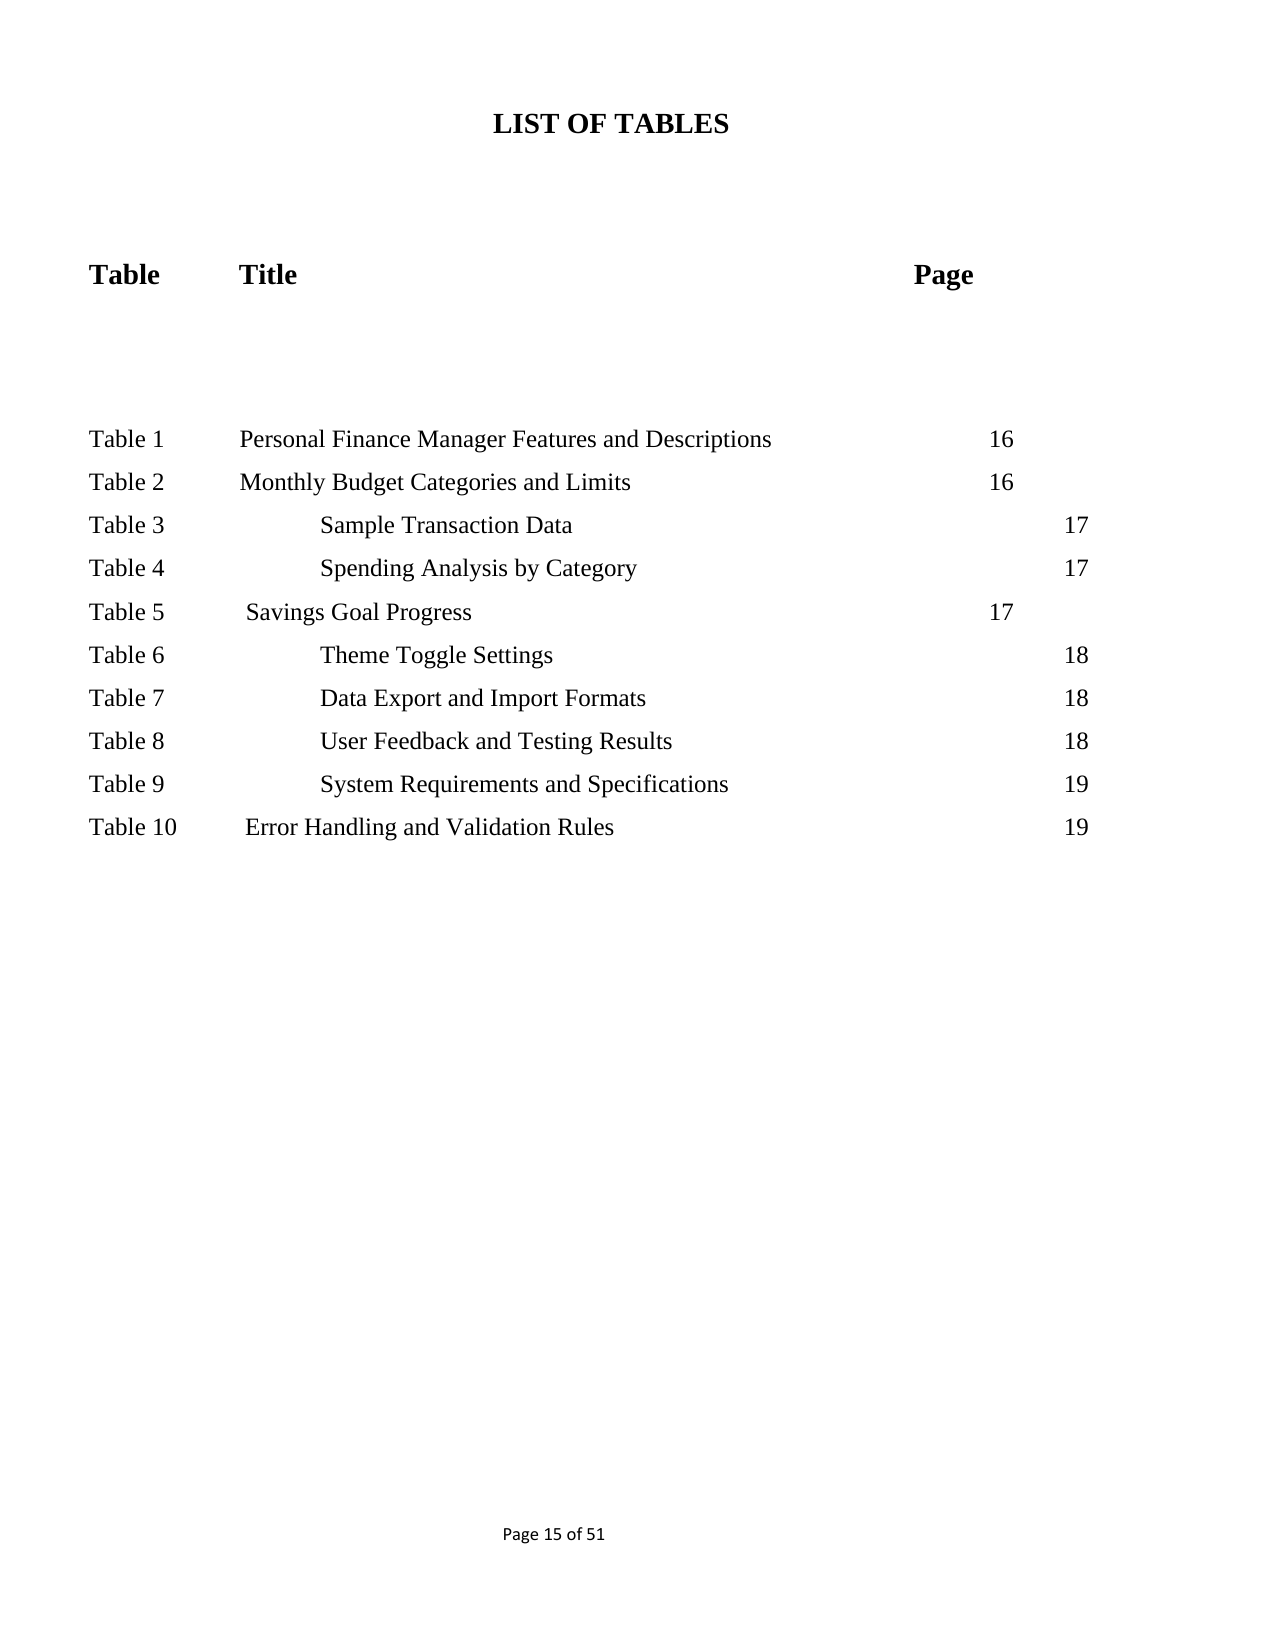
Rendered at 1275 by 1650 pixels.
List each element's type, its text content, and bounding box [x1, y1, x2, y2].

text Table 1 Personal Finance Manager Features and Descriptions 16 [89, 424, 1216, 453]
text Table 5 Savings Goal Progress 17 [89, 597, 1216, 625]
text Table 7 Data Export and Import Formats 18 [89, 683, 1216, 712]
text Table Title Page [89, 257, 1216, 291]
text Table 6 Theme Toggle Settings 18 [89, 640, 1216, 668]
text Table 2 Monthly Budget Categories and Limits 16 [89, 467, 1216, 496]
text Table 9 System Requirements and Specifications 19 [89, 769, 1216, 798]
text Table 10 Error Handling and Validation Rules 19 [89, 812, 1216, 841]
text Table 4 Spending Analysis by Category 17 [89, 553, 1216, 582]
text Table 8 User Feedback and Testing Results 18 [89, 726, 1216, 755]
text Table 3 Sample Transaction Data 17 [89, 510, 1216, 539]
text LIST OF TABLES [464, 106, 1216, 139]
